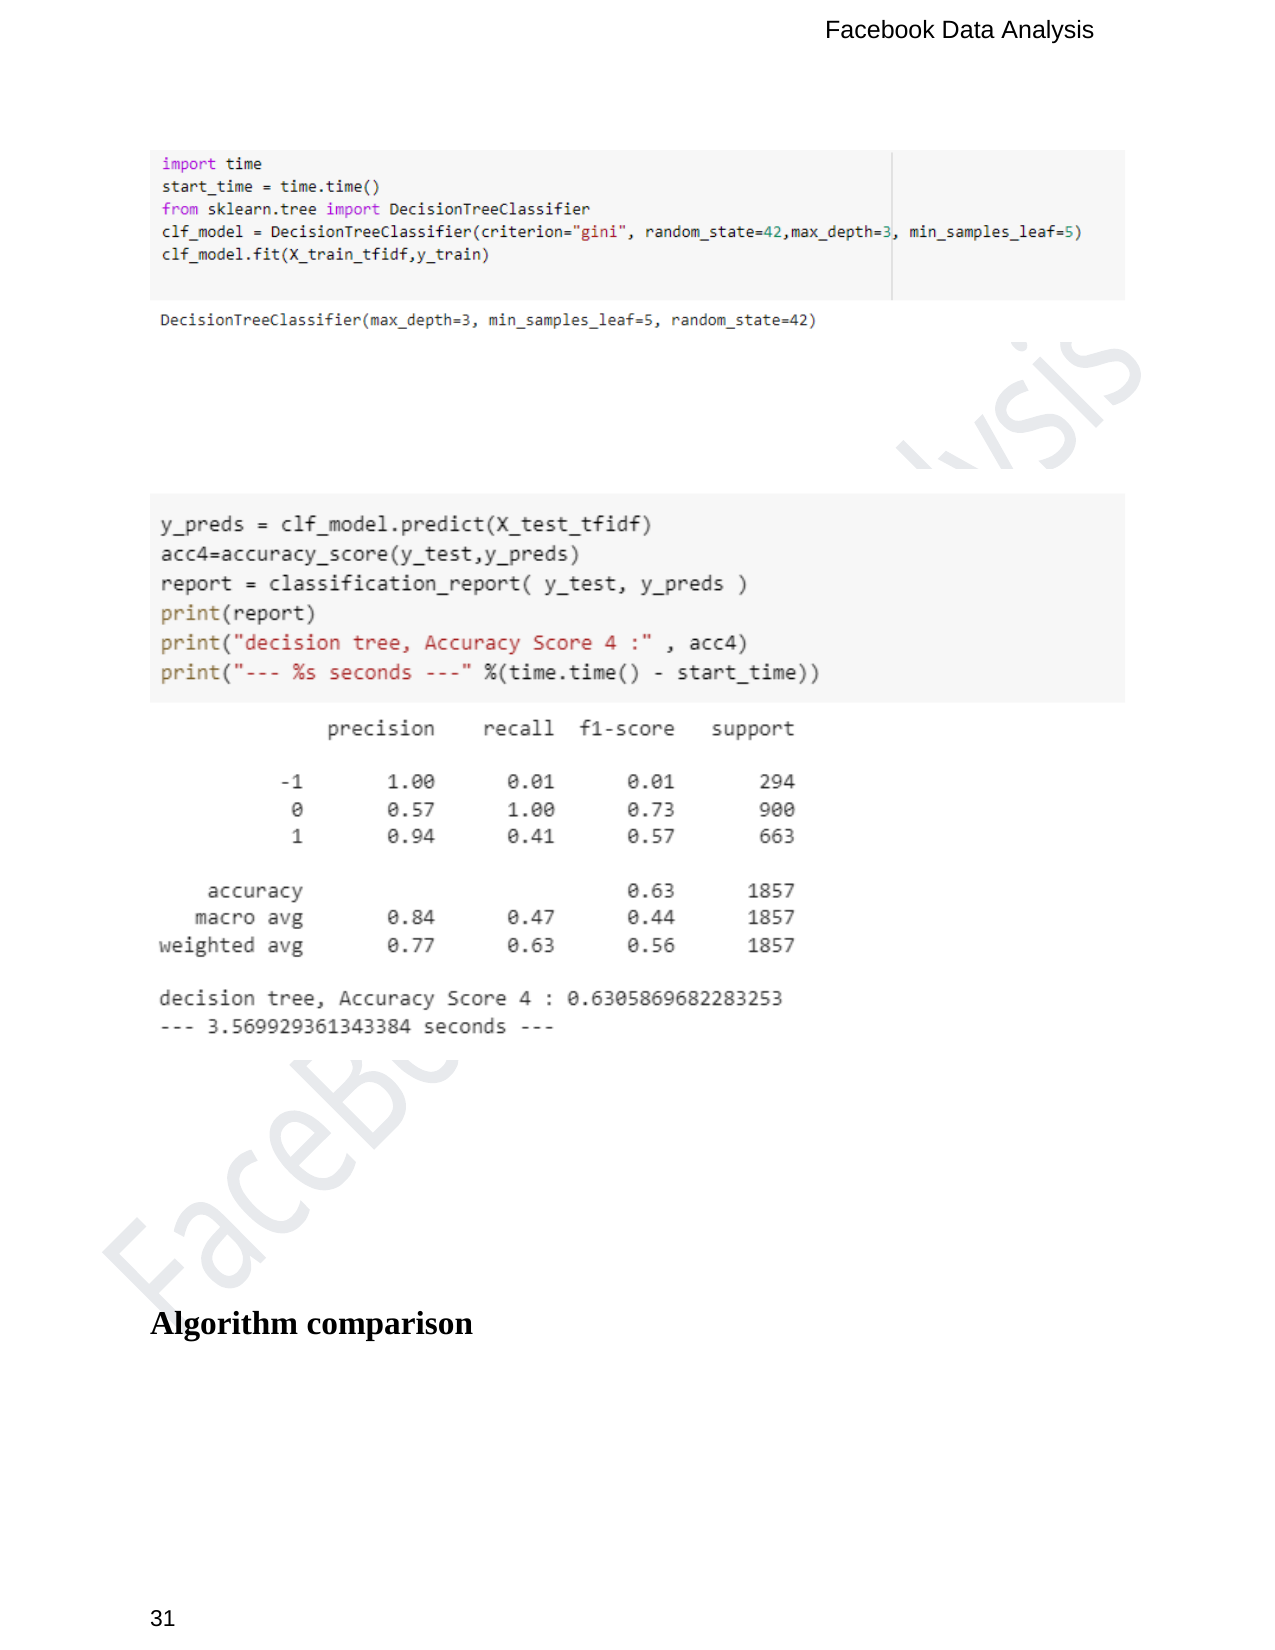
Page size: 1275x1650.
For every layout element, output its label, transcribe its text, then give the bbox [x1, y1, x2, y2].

text Algorithm comparison [150, 1303, 1125, 1341]
picture [150, 469, 1125, 1060]
picture [150, 150, 1125, 342]
